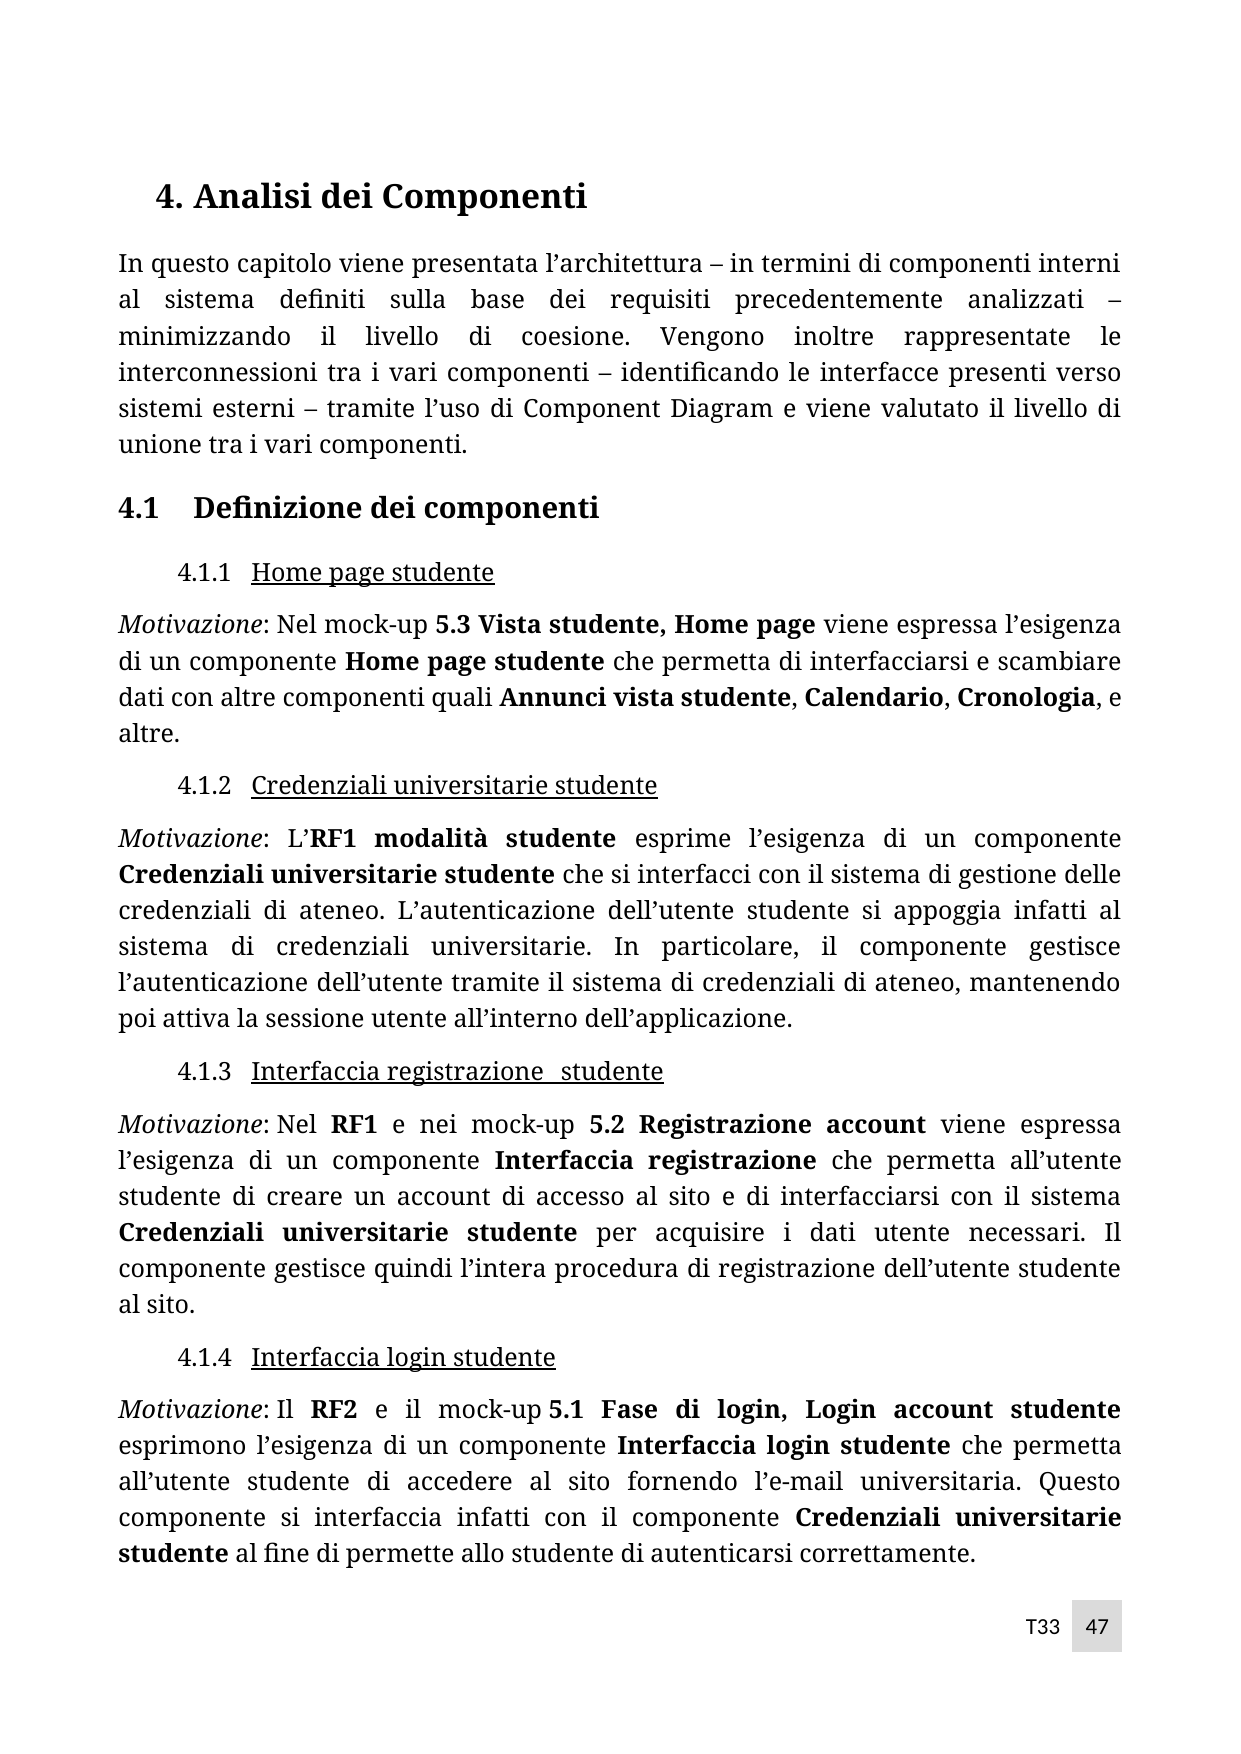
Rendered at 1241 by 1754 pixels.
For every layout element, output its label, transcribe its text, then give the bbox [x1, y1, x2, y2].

list Home page studente [177, 554, 1122, 588]
text Motivazione: Il RF2 e il mock-up 5.1 Fase di login, Login account studente esprimono l’esigenza di un componente Interfaccia login studente che permetta all’utente studente di accedere al sito fornendo l’e-mail universitaria. Questo componente si interfaccia infatti con il componente Credenziali universitarie studente al fine di permette allo studente di autenticarsi correttamente. [118, 1392, 1122, 1570]
list Credenziali universitarie studente [177, 768, 1122, 802]
text Motivazione: L’RF1 modalità studente esprime l’esigenza di un componente Credenziali universitarie studente che si interfacci con il sistema di gestione delle credenziali di ateneo. L’autenticazione dell’utente studente si appoggia infatti al sistema di credenziali universitarie. In particolare, il componente gestisce l’autenticazione dell’utente tramite il sistema di credenziali di ateneo, mantenendo poi attiva la sessione utente all’interno dell’applicazione. [118, 821, 1122, 1035]
text In questo capitolo viene presentata l’architettura – in termini di componenti interni al sistema definiti sulla base dei requisiti precedentemente analizzati – minimizzando il livello di coesione. Vengono inoltre rappresentate le interconnessioni tra i vari componenti – identificando le interfacce presenti verso sistemi esterni – tramite l’uso di Component Diagram e viene valutato il livello di unione tra i vari componenti. [118, 246, 1122, 460]
subtitle Analisi dei Componenti [156, 173, 1122, 218]
list Interfaccia registrazione studente [177, 1053, 1122, 1088]
list Interfaccia login studente [177, 1339, 1122, 1373]
text Motivazione: Nel RF1 e nei mock-up 5.2 Registrazione account viene espressa l’esigenza di un componente Interfaccia registrazione che permetta all’utente studente di creare un account di accesso al sito e di interfacciarsi con il sistema Credenziali universitarie studente per acquisire i dati utente necessari. Il componente gestisce quindi l’intera procedura di registrazione dell’utente studente al sito. [118, 1106, 1122, 1321]
subtitle Definizione dei componenti [118, 487, 1122, 527]
text Motivazione: Nel mock-up 5.3 Vista studente, Home page viene espressa l’esigenza di un componente Home page studente che permetta di interfacciarsi e scambiare dati con altre componenti quali Annunci vista studente, Calendario, Cronologia, e altre. [118, 607, 1122, 749]
